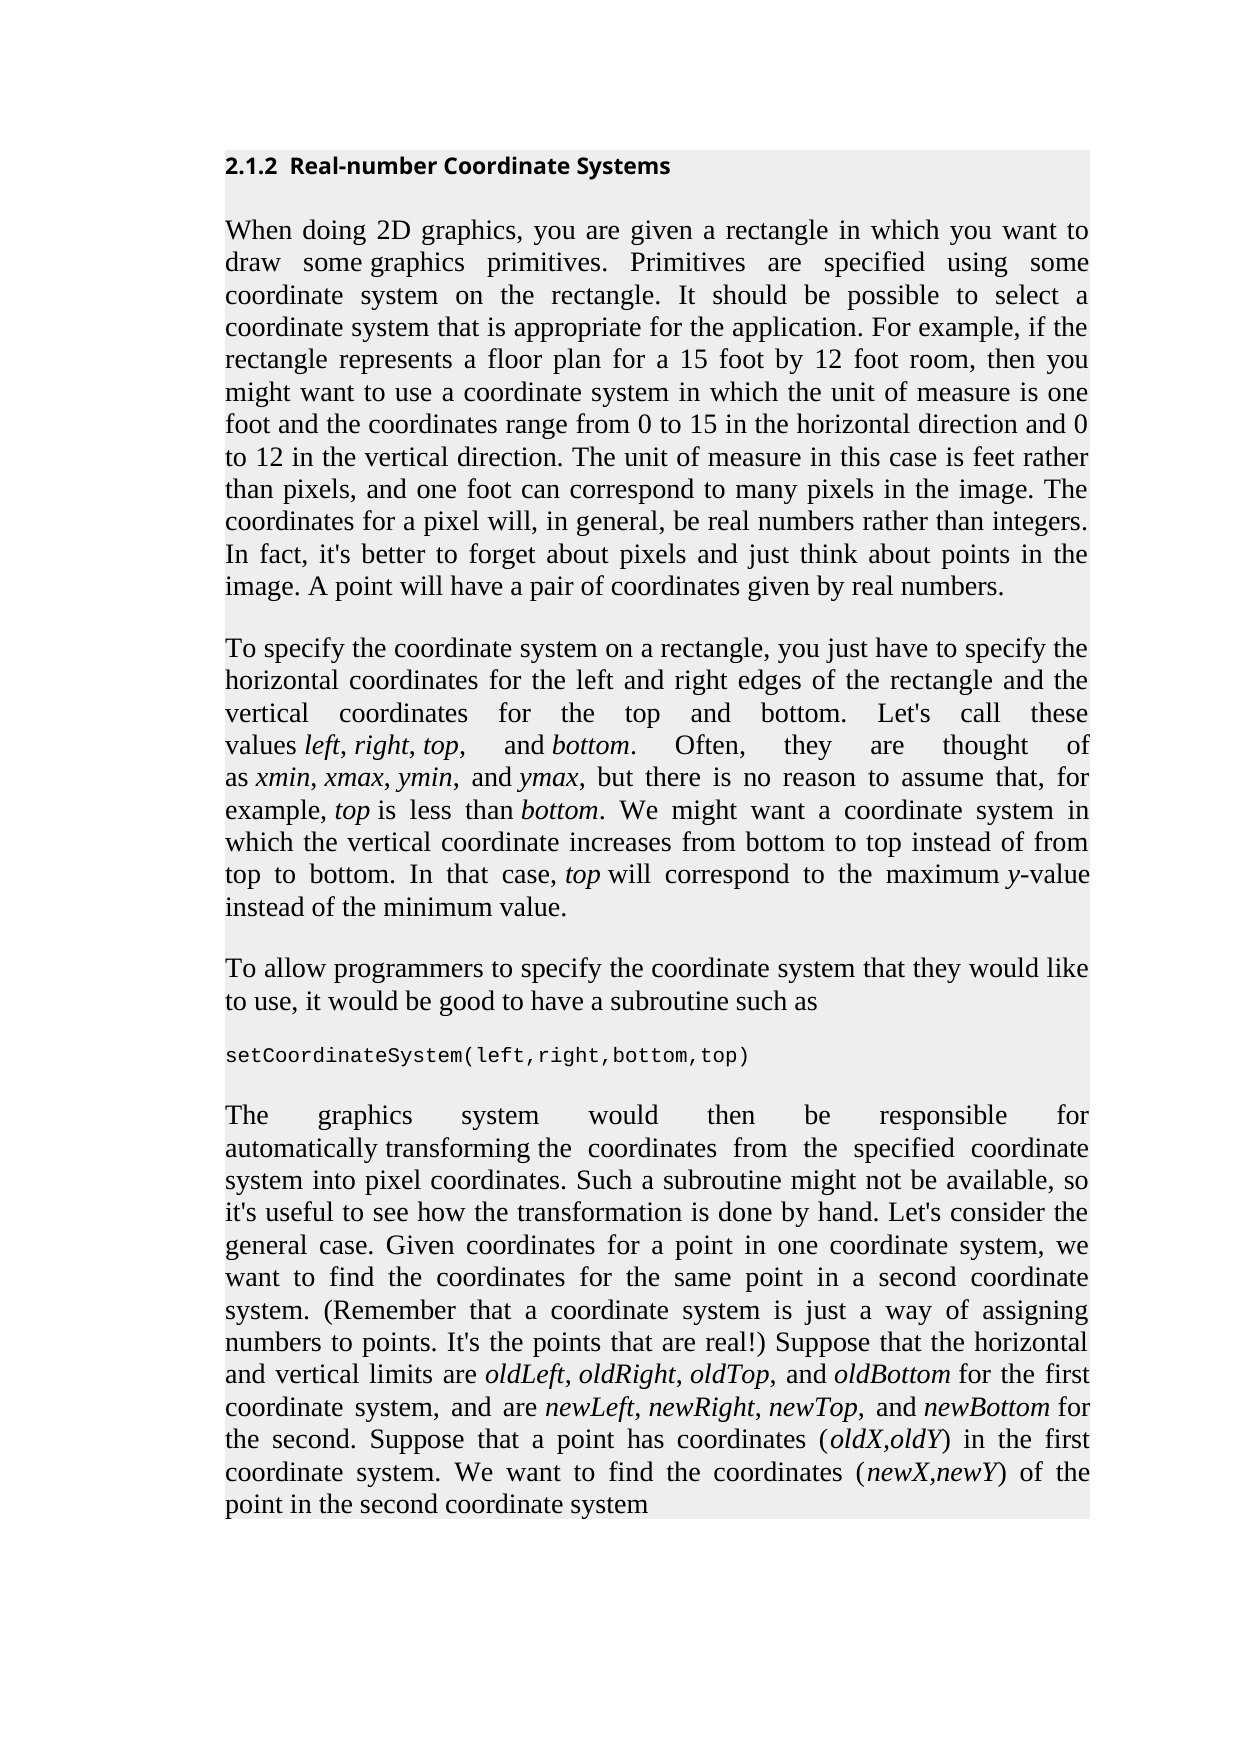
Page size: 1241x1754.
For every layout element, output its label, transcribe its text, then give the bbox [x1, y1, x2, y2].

text When doing 2D graphics, you are given a rectangle in which you want to draw some graphics primitives. Primitives are specified using some coordinate system on the rectangle. It should be possible to select a coordinate system that is appropriate for the application. For example, if the rectangle represents a floor plan for a 15 foot by 12 foot room, then you might want to use a coordinate system in which the unit of measure is one foot and the coordinates range from 0 to 15 in the horizontal direction and 0 to 12 in the vertical direction. The unit of measure in this case is feet rather than pixels, and one foot can correspond to many pixels in the image. The coordinates for a pixel will, in general, be real numbers rather than integers. In fact, it's better to forget about pixels and just think about points in the image. A point will have a pair of coordinates given by real numbers. [225, 213, 1090, 602]
text The graphics system would then be responsible for automatically transforming the coordinates from the specified coordinate system into pixel coordinates. Such a subroutine might not be available, so it's useful to see how the transformation is done by hand. Let's consider the general case. Given coordinates for a point in one coordinate system, we want to find the coordinates for the same point in a second coordinate system. (Remember that a coordinate system is just a way of assigning numbers to points. It's the points that are real!) Suppose that the horizontal and vertical limits are oldLeft, oldRight, oldTop, and oldBottom for the first coordinate system, and are newLeft, newRight, newTop, and newBottom for the second. Suppose that a point has coordinates (oldX,oldY) in the first coordinate system. We want to find the coordinates (newX,newY) of the point in the second coordinate system [225, 1098, 1090, 1519]
subtitle 2.1.2 Real-number Coordinate Systems [225, 150, 1090, 181]
text setCoordinateSystem(left,right,bottom,top) [225, 1046, 1090, 1069]
text To specify the coordinate system on a rectangle, you just have to specify the horizontal coordinates for the left and right edges of the rectangle and the vertical coordinates for the top and bottom. Let's call these values left, right, top, and bottom. Often, they are thought of as xmin, xmax, ymin, and ymax, but there is no reason to assume that, for example, top is less than bottom. We might want a coordinate system in which the vertical coordinate increases from bottom to top instead of from top to bottom. In that case, top will correspond to the maximum y-value instead of the minimum value. [225, 631, 1090, 922]
text To allow programmers to specify the coordinate system that they would like to use, it would be good to have a subroutine such as [225, 952, 1090, 1016]
